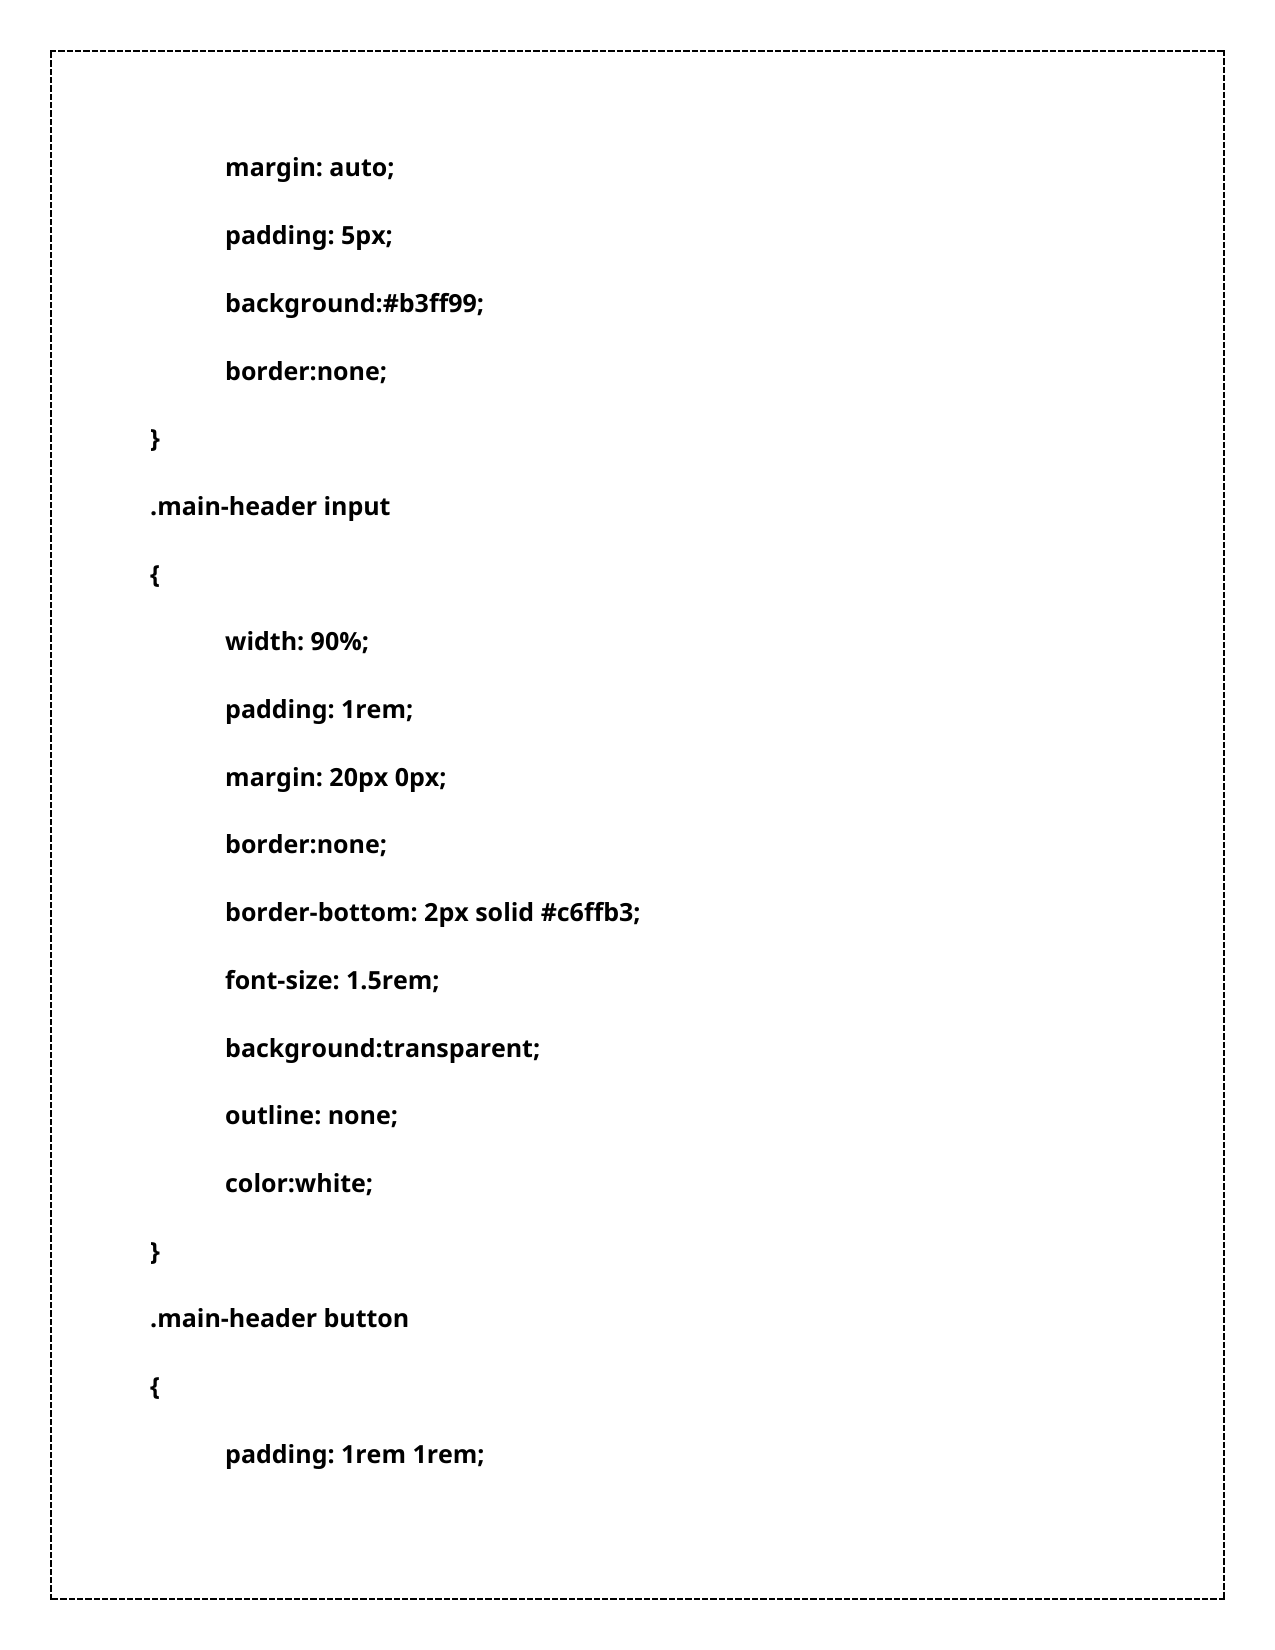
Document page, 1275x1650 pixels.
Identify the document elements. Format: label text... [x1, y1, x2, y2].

text } [150, 1233, 1125, 1267]
text margin: 20px 0px; [150, 759, 1125, 793]
text .main-header input [150, 488, 1125, 523]
text border-bottom: 2px solid #c6ffb3; [150, 895, 1125, 929]
text padding: 1rem; [150, 692, 1125, 726]
text font-size: 1.5rem; [150, 962, 1125, 997]
text color:white; [150, 1166, 1125, 1200]
text padding: 5px; [150, 218, 1125, 252]
text border:none; [150, 353, 1125, 387]
text margin: auto; [150, 150, 1125, 184]
text background:transparent; [150, 1030, 1125, 1064]
text { [150, 1369, 1125, 1403]
text .main-header button [150, 1301, 1125, 1335]
text { [150, 556, 1125, 590]
text outline: none; [150, 1098, 1125, 1132]
text width: 90%; [150, 624, 1125, 658]
text } [150, 421, 1125, 455]
text background:#b3ff99; [150, 285, 1125, 319]
text border:none; [150, 827, 1125, 861]
text padding: 1rem 1rem; [150, 1436, 1125, 1471]
